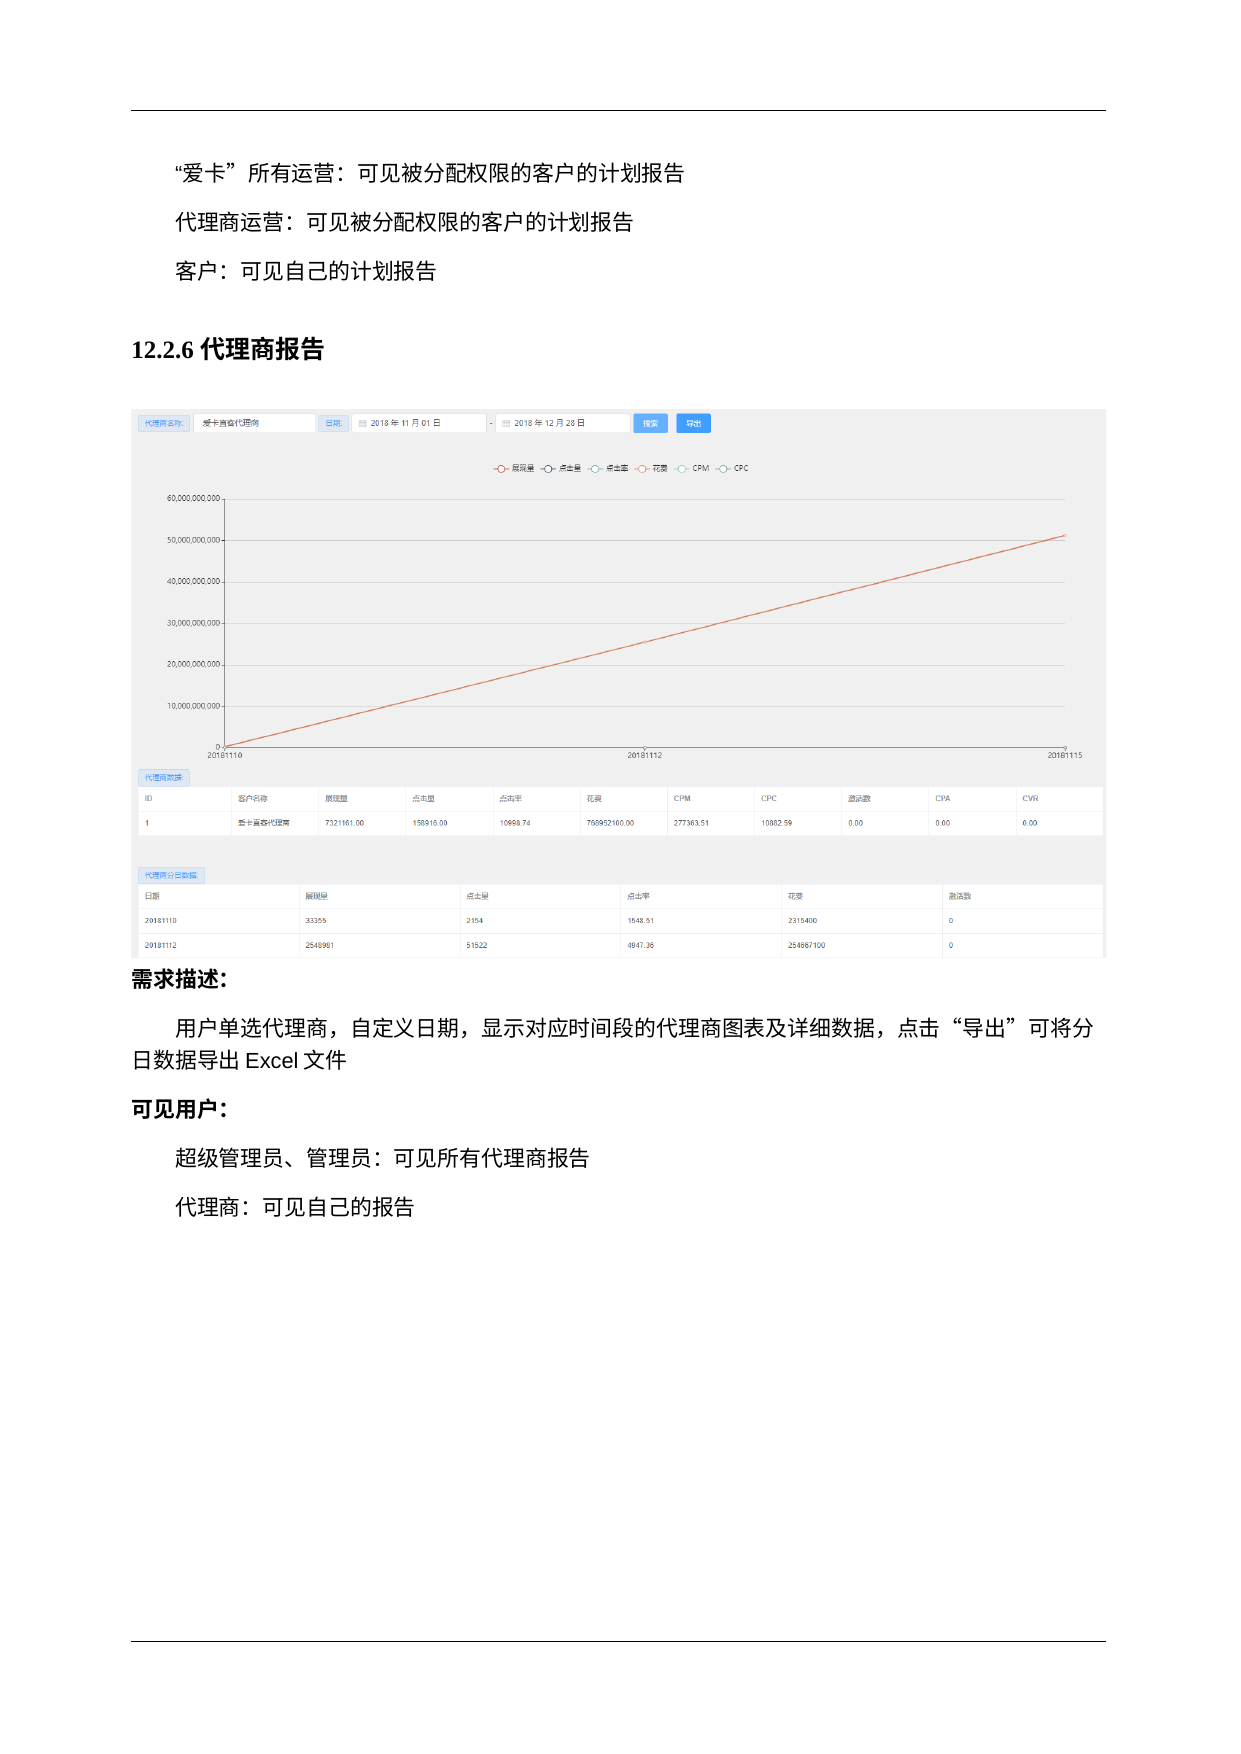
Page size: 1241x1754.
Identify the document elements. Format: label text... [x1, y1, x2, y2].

text 用户单选代理商，自定义日期，显示对应时间段的代理商图表及详细数据，点击“导出”可将分日数据导出Excel文件 [131, 1010, 1106, 1075]
text 超级管理员、管理员：可见所有代理商报告 [131, 1140, 1106, 1173]
subtitle 代理商报告 [131, 315, 1106, 380]
text 代理商运营：可见被分配权限的客户的计划报告 [131, 204, 1106, 237]
text 客户：可见自己的计划报告 [131, 253, 1106, 286]
text “爱卡”所有运营：可见被分配权限的客户的计划报告 [131, 156, 1106, 188]
text 需求描述： [131, 962, 1106, 994]
picture [131, 409, 1107, 958]
text 代理商：可见自己的报告 [131, 1189, 1106, 1222]
text 可见用户： [131, 1092, 1106, 1124]
